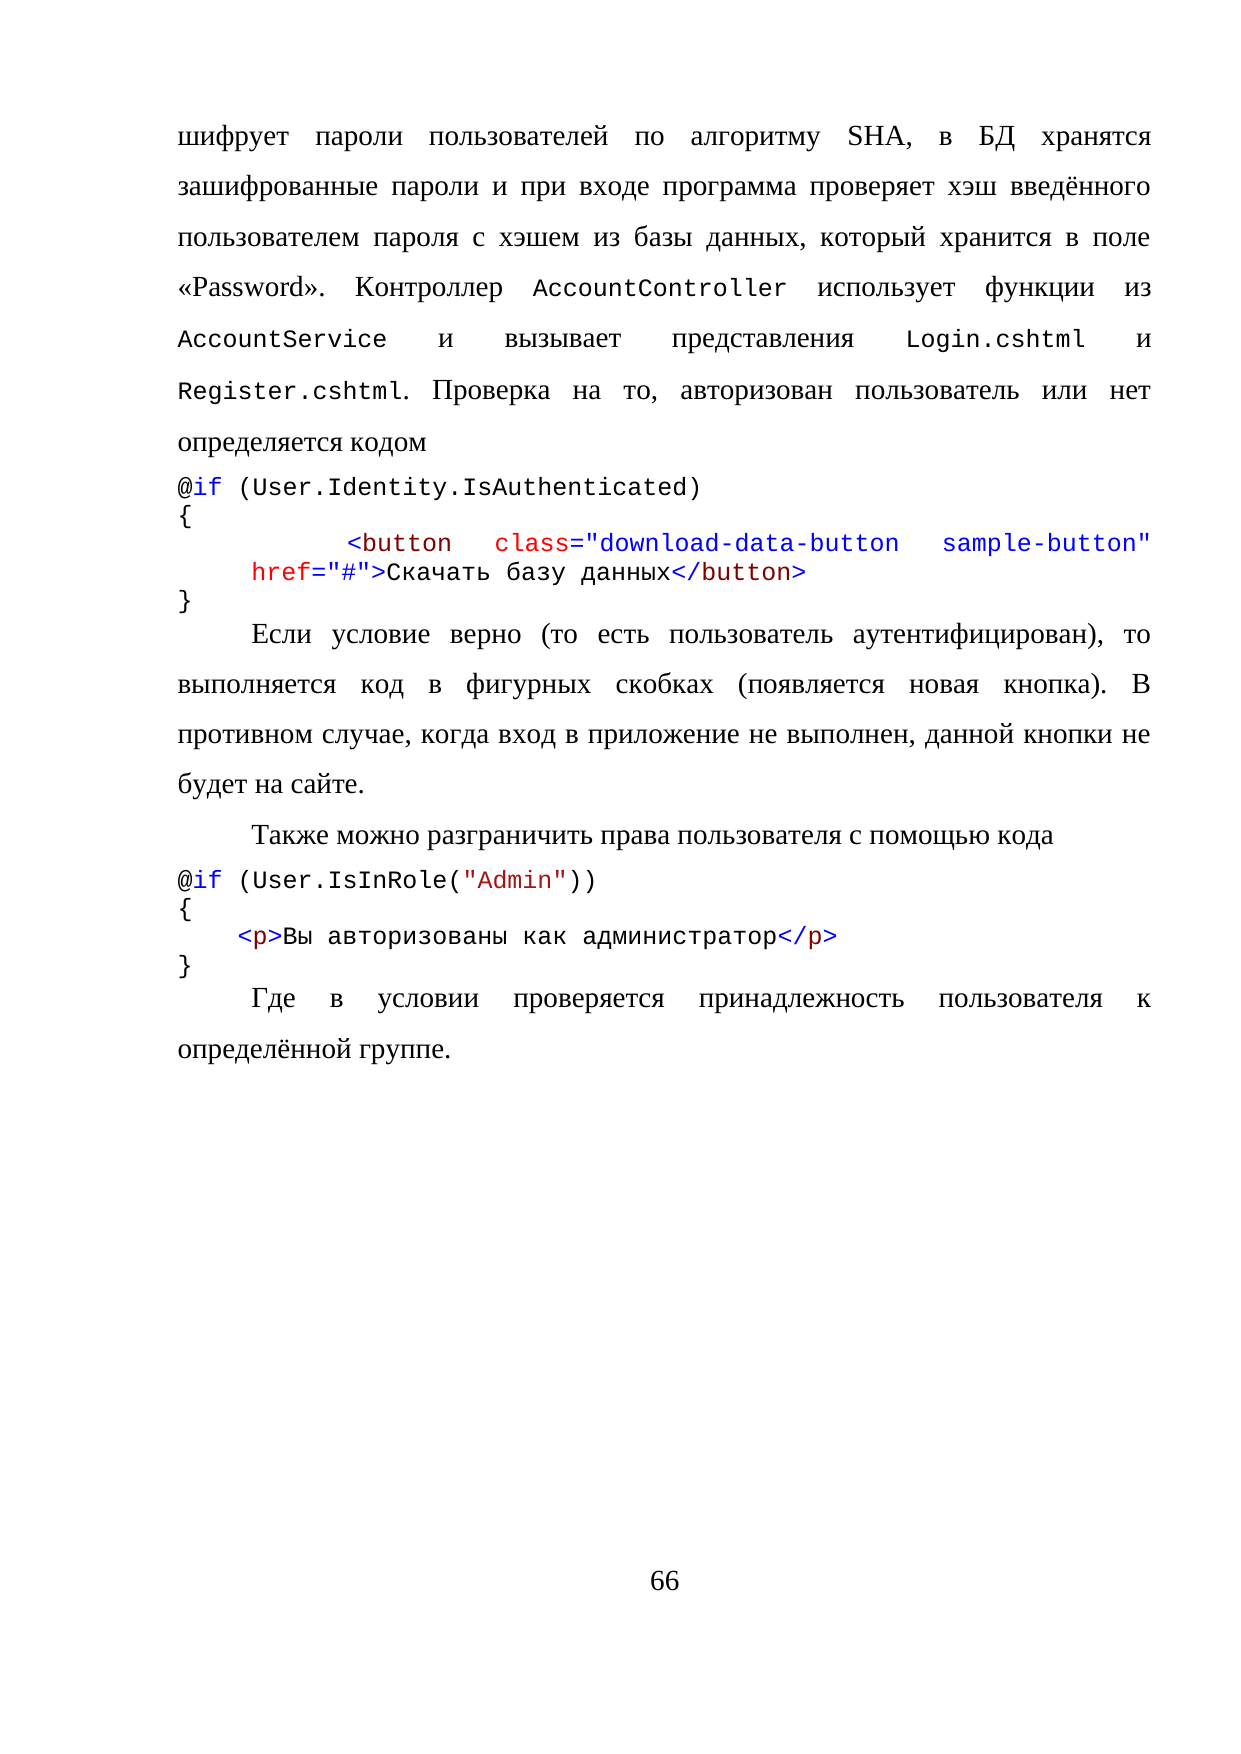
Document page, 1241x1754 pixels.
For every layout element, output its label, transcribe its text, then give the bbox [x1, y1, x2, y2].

text { [177, 896, 1152, 924]
text } [177, 587, 1152, 616]
text <button class="download-data-button sample-button" href="#">Скачать базу данных</button> [177, 531, 1152, 587]
text } [177, 952, 1152, 981]
text @if (User.Identity.IsAuthenticated) [177, 474, 1152, 502]
text Где в условии проверяется принадлежность пользователя к определённой группе. [177, 981, 1152, 1064]
text Также можно разграничить права пользователя с помощью кода [177, 817, 1152, 851]
text @if (User.IsInRole("Admin")) [177, 867, 1152, 896]
text { [177, 502, 1152, 531]
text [177, 118, 1152, 457]
text Если условие верно (то есть пользователь аутентифицирован), то выполняется код в фигурных скобках (появляется новая кнопка). В противном случае, когда вход в приложение не выполнен, данной кнопки не будет на сайте. [177, 616, 1152, 800]
text <p>Вы авторизованы как администратор</p> [177, 924, 1152, 952]
